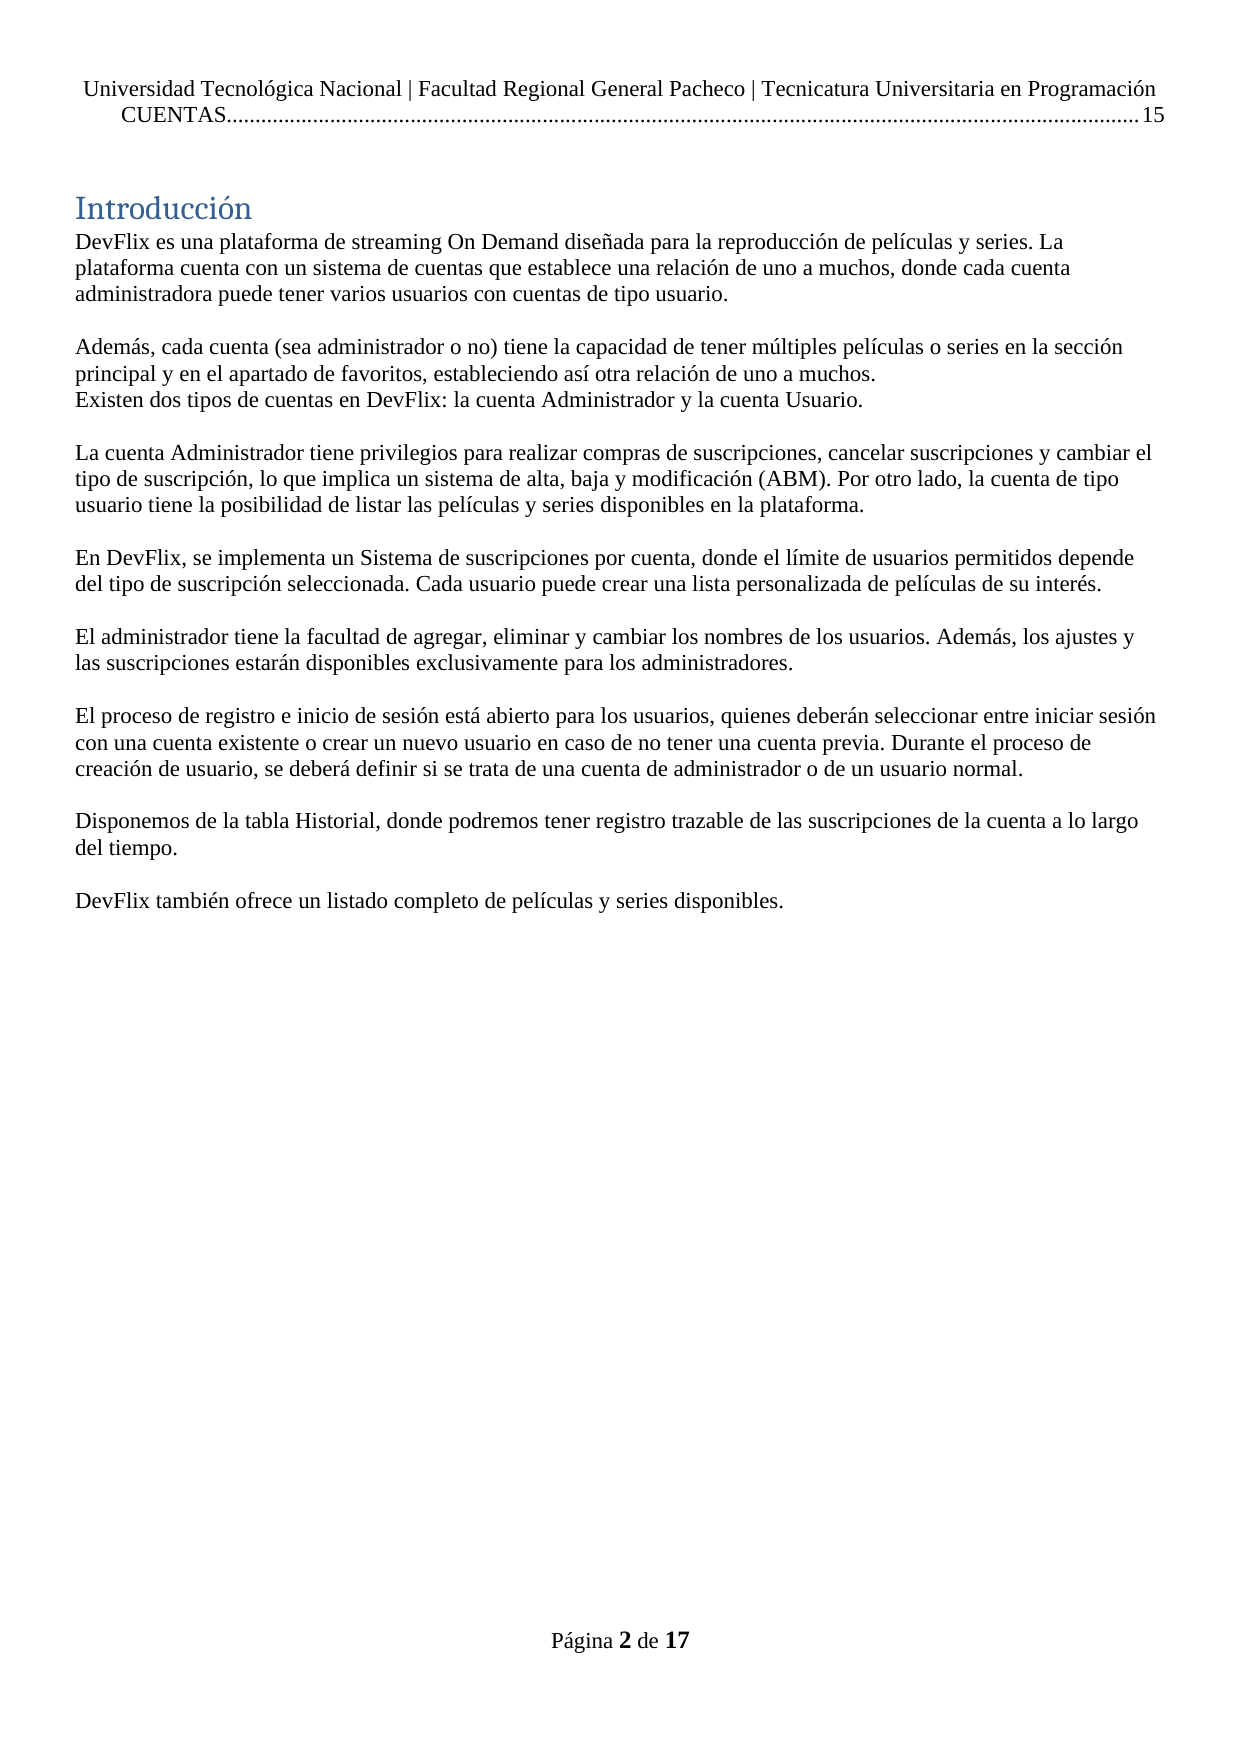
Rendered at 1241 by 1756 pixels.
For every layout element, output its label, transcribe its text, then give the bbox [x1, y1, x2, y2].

text El proceso de registro e inicio de sesión está abierto para los usuarios, quienes deberán seleccionar entre iniciar sesión con una cuenta existente o crear un nuevo usuario en caso de no tener una cuenta previa. Durante el proceso de creación de usuario, se deberá definir si se trata de una cuenta de administrador o de un usuario normal. [75, 702, 1165, 781]
text DevFlix es una plataforma de streaming On Demand diseñada para la reproducción de películas y series. La plataforma cuenta con un sistema de cuentas que establece una relación de uno a muchos, donde cada cuenta administradora puede tener varios usuarios con cuentas de tipo usuario. [75, 228, 1165, 307]
text Además, cada cuenta (sea administrador o no) tiene la capacidad de tener múltiples películas o series en la sección principal y en el apartado de favoritos, estableciendo así otra relación de uno a muchos. [75, 333, 1165, 386]
text La cuenta Administrador tiene privilegios para realizar compras de suscripciones, cancelar suscripciones y cambiar el tipo de suscripción, lo que implica un sistema de alta, baja y modificación (ABM). Por otro lado, la cuenta de tipo usuario tiene la posibilidad de listar las películas y series disponibles en la plataforma. [75, 439, 1165, 518]
text Existen dos tipos de cuentas en DevFlix: la cuenta Administrador y la cuenta Usuario. [75, 386, 1165, 412]
text DevFlix también ofrece un listado completo de películas y series disponibles. [75, 887, 1165, 913]
subtitle Introducción [75, 189, 1165, 228]
text En DevFlix, se implementa un Sistema de suscripciones por cuenta, donde el límite de usuarios permitidos depende del tipo de suscripción seleccionada. Cada usuario puede crear una lista personalizada de películas de su interés. [75, 544, 1165, 597]
text Disponemos de la tabla Historial, donde podremos tener registro trazable de las suscripciones de la cuenta a lo largo del tiempo. [75, 808, 1165, 860]
text El administrador tiene la facultad de agregar, eliminar y cambiar los nombres de los usuarios. Además, los ajustes y las suscripciones estarán disponibles exclusivamente para los administradores. [75, 623, 1165, 676]
